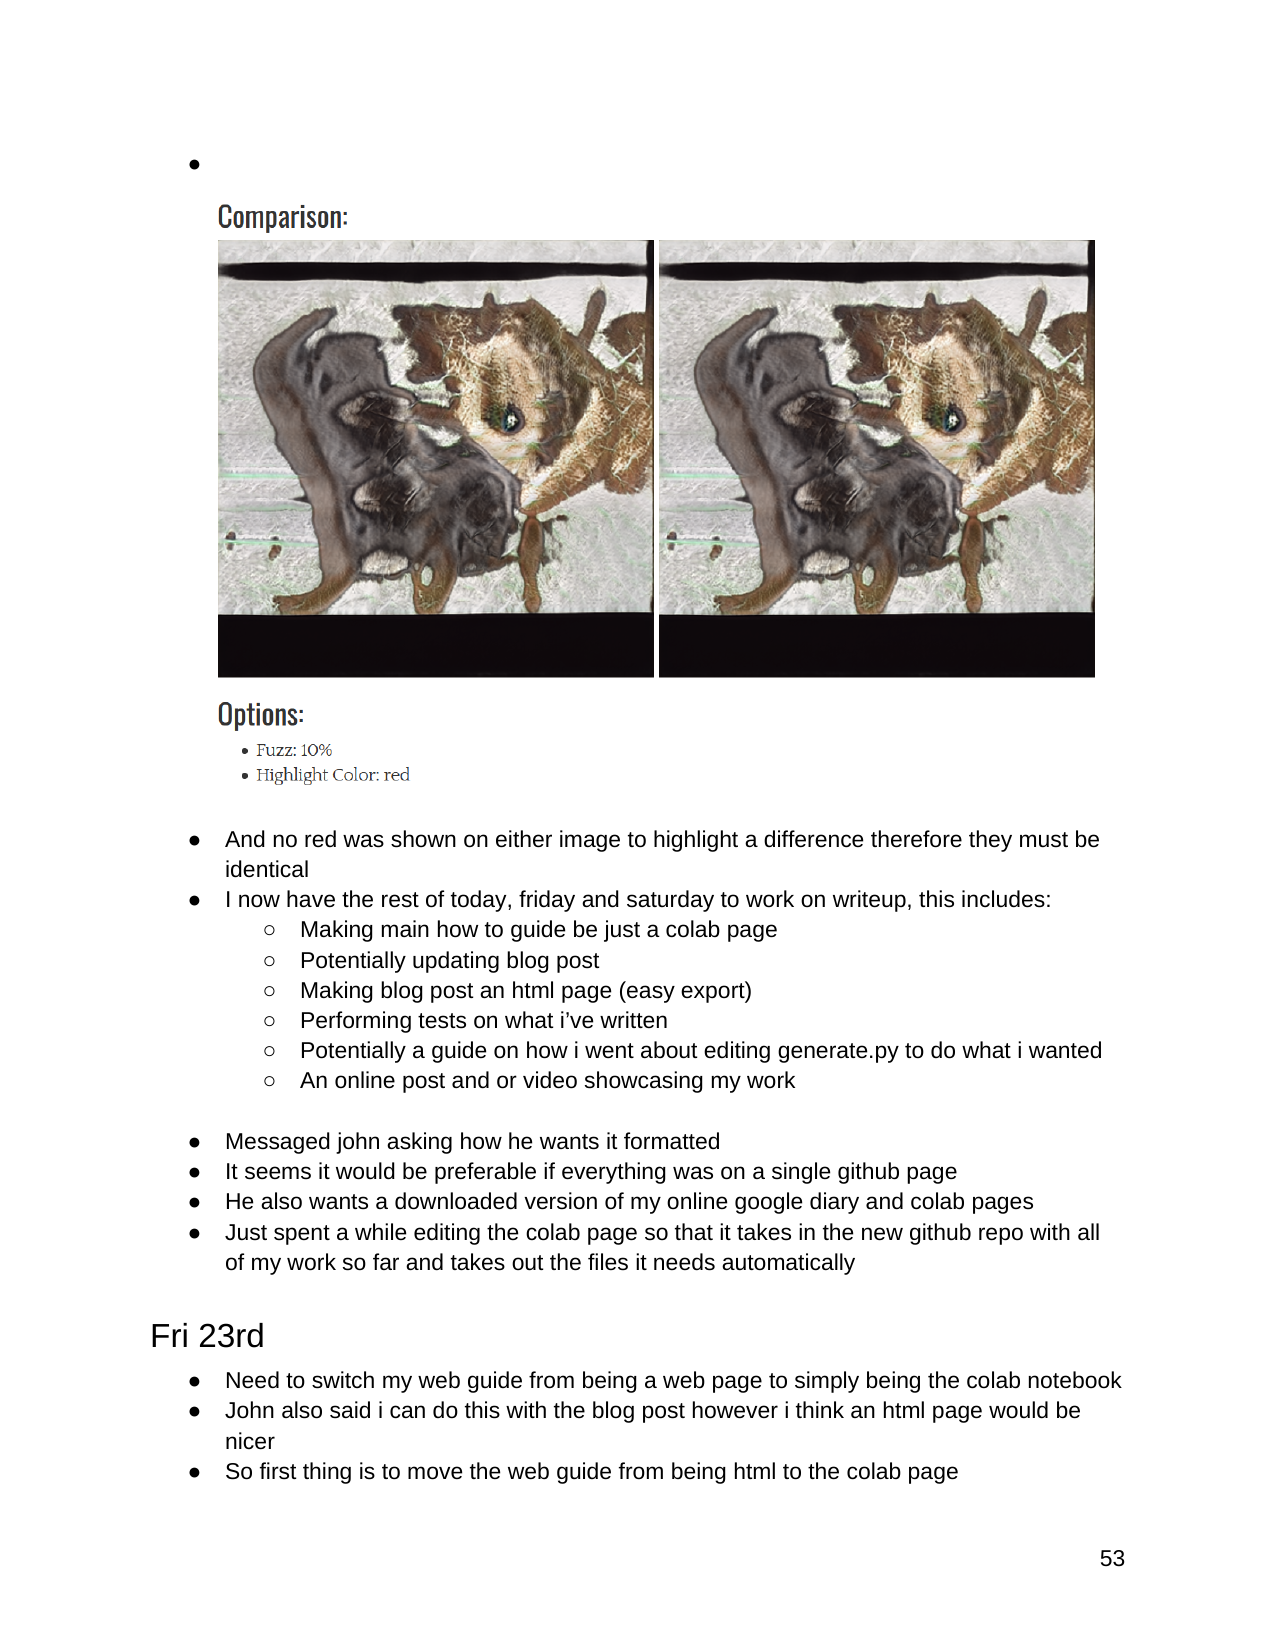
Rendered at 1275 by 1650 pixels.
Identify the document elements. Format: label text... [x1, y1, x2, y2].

list So first thing is to move the web guide from being html to the colab page [187, 1458, 1125, 1484]
list Performing tests on what i’ve written [262, 1007, 1125, 1033]
subtitle Fri 23rd [150, 1316, 1125, 1355]
list Making blog post an html page (easy export) [262, 977, 1125, 1003]
list It seems it would be preferable if everything was on a single github page [187, 1158, 1125, 1184]
list I now have the rest of today, friday and saturday to work on writeup, this includes: [187, 886, 1125, 912]
list Just spent a while editing the colab page so that it takes in the new github repo with all of my work so far and takes out the files it needs automatically [187, 1218, 1125, 1275]
list He also wants a downloaded version of my online google diary and colab pages [187, 1188, 1125, 1214]
list An online post and or video showcasing my work [262, 1067, 1125, 1094]
picture [187, 180, 1163, 822]
list Messaged john asking how he wants it formatted [187, 1128, 1125, 1154]
list Need to switch my web guide from being a web page to simply being the colab notebook [187, 1367, 1125, 1394]
list Potentially a guide on how i went about editing generate.py to do what i wanted [262, 1037, 1125, 1063]
list And no red was shown on either image to highlight a difference therefore they must be identical [187, 826, 1125, 882]
list Potentially updating blog post [262, 947, 1125, 973]
list John also said i can do this with the blog post however i think an html page would be nicer [187, 1397, 1125, 1454]
list Making main how to guide be just a colab page [262, 916, 1125, 943]
